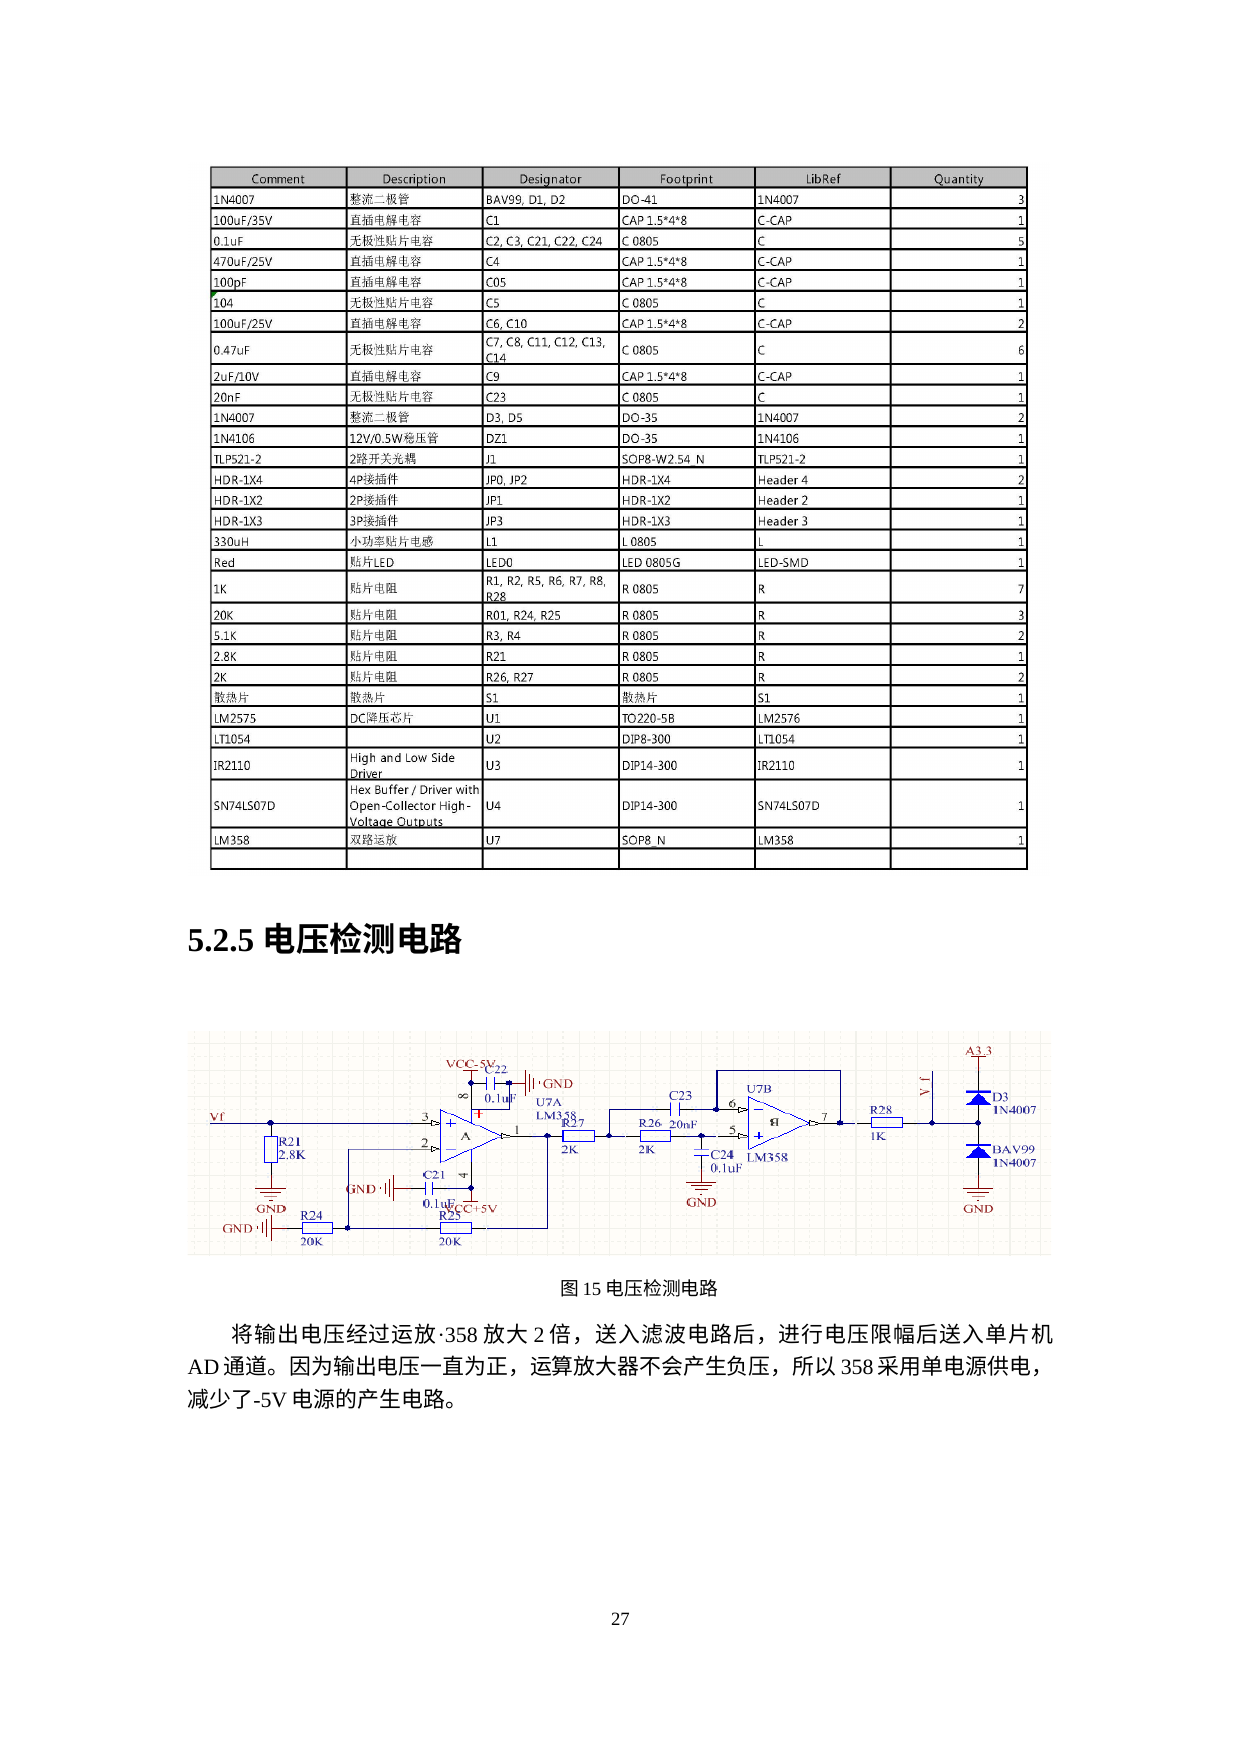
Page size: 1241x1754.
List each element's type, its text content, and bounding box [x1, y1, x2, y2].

text 图15 电压检测电路 [187, 1271, 1053, 1304]
subtitle 5.2.5 电压检测电路 [187, 904, 1053, 969]
picture [187, 162, 1050, 876]
picture [187, 1031, 1052, 1256]
text 将输出电压经过运放·358放大2倍，送入滤波电路后，进行电压限幅后送入单片机AD通道。因为输出电压一直为正，运算放大器不会产生负压，所以358采用单电源供电，减少了-5V电源的产生电路。 [187, 1316, 1053, 1414]
